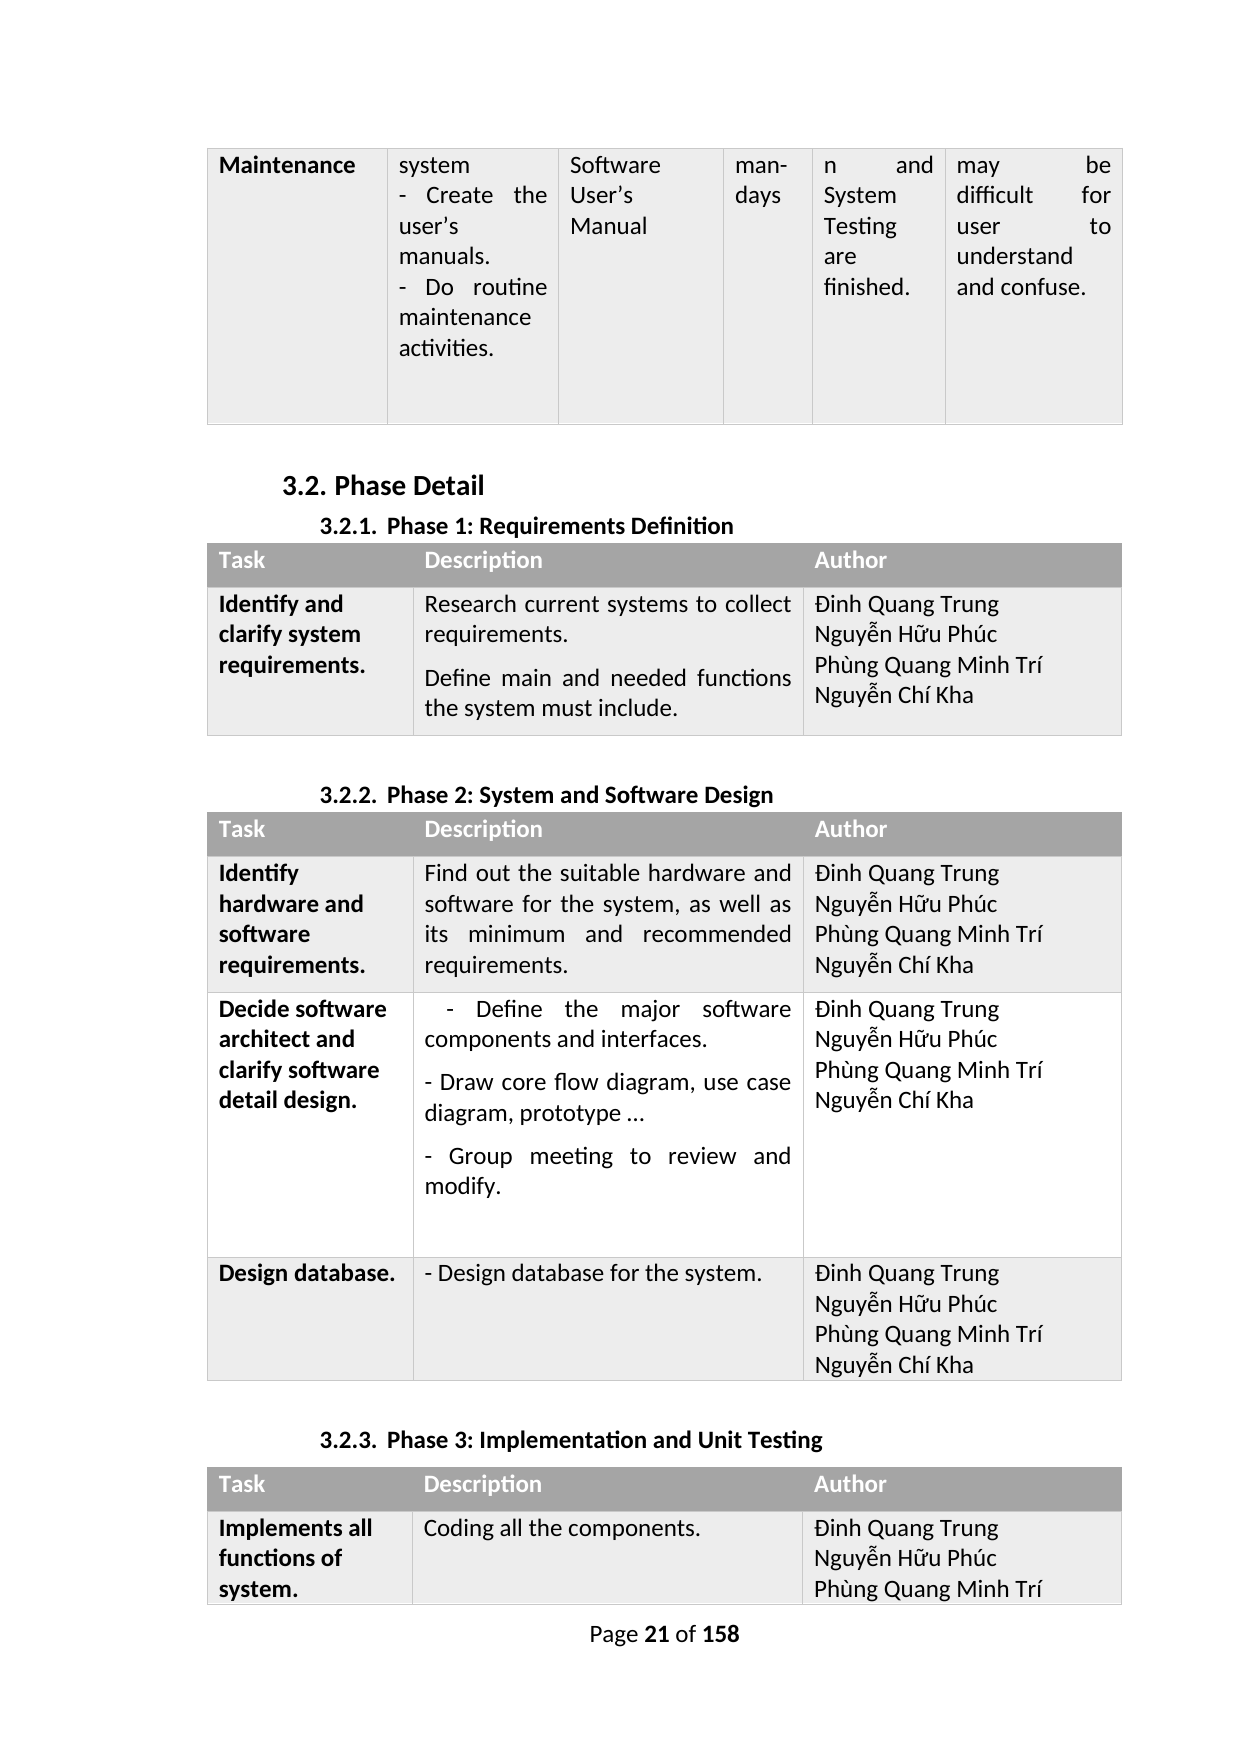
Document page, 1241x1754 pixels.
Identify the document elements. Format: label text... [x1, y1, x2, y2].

table_header Task [208, 544, 413, 587]
table_header Author [804, 544, 1121, 587]
table_cell 15 man-days [724, 149, 812, 423]
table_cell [559, 149, 723, 423]
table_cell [208, 1512, 412, 1603]
subtitle Phase 3: Implementation and Unit Testing [319, 1424, 1122, 1454]
table_header Author [804, 813, 1121, 856]
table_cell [946, 149, 1122, 423]
subtitle Phase Detail [282, 467, 1122, 503]
table_cell Đinh Quang Trung Nguyễn Hữu Phúc Phùng Quang Minh Trí Nguyễn Chí Kha [804, 993, 1121, 1257]
subtitle Phase 2: System and Software Design [319, 779, 1122, 810]
table_cell Design database. [208, 1258, 413, 1380]
table_header Author [803, 1468, 1121, 1511]
table_cell Identify and clarify system requirements. [208, 588, 413, 735]
table_cell Đinh Quang Trung Nguyễn Hữu Phúc Phùng Quang Minh Trí Nguyễn Chí Kha [804, 588, 1121, 735]
subtitle Phase 1: Requirements Definition [319, 510, 1122, 541]
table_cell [208, 149, 387, 423]
table_header Description [413, 1468, 802, 1511]
table_header Description [414, 544, 803, 587]
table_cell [813, 149, 945, 423]
table_cell - Design database for the system. [414, 1258, 803, 1380]
table_cell - Define the major software components and interfaces. - Draw core flow diagram, use case diagram, prototype … - Group meeting to review and modify. [414, 993, 803, 1257]
table_cell Đinh Quang Trung Nguyễn Hữu Phúc Phùng Quang Minh Trí Nguyễn Chí Kha [804, 1258, 1121, 1380]
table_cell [803, 1512, 1121, 1603]
table_cell Find out the suitable hardware and software for the system, as well as its minimum and recommended requirements. [414, 857, 803, 992]
table_header Task [208, 1468, 412, 1511]
table_header Description [414, 813, 803, 856]
table_cell Decide software architect and clarify software detail design. [208, 993, 413, 1257]
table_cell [388, 149, 558, 423]
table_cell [413, 1512, 802, 1603]
table_header Task [208, 813, 413, 856]
table_cell Research current systems to collect requirements. Define main and needed functions the system must include. [414, 588, 803, 735]
table_cell Đinh Quang Trung Nguyễn Hữu Phúc Phùng Quang Minh Trí Nguyễn Chí Kha [804, 857, 1121, 992]
table_cell Identify hardware and software requirements. [208, 857, 413, 992]
